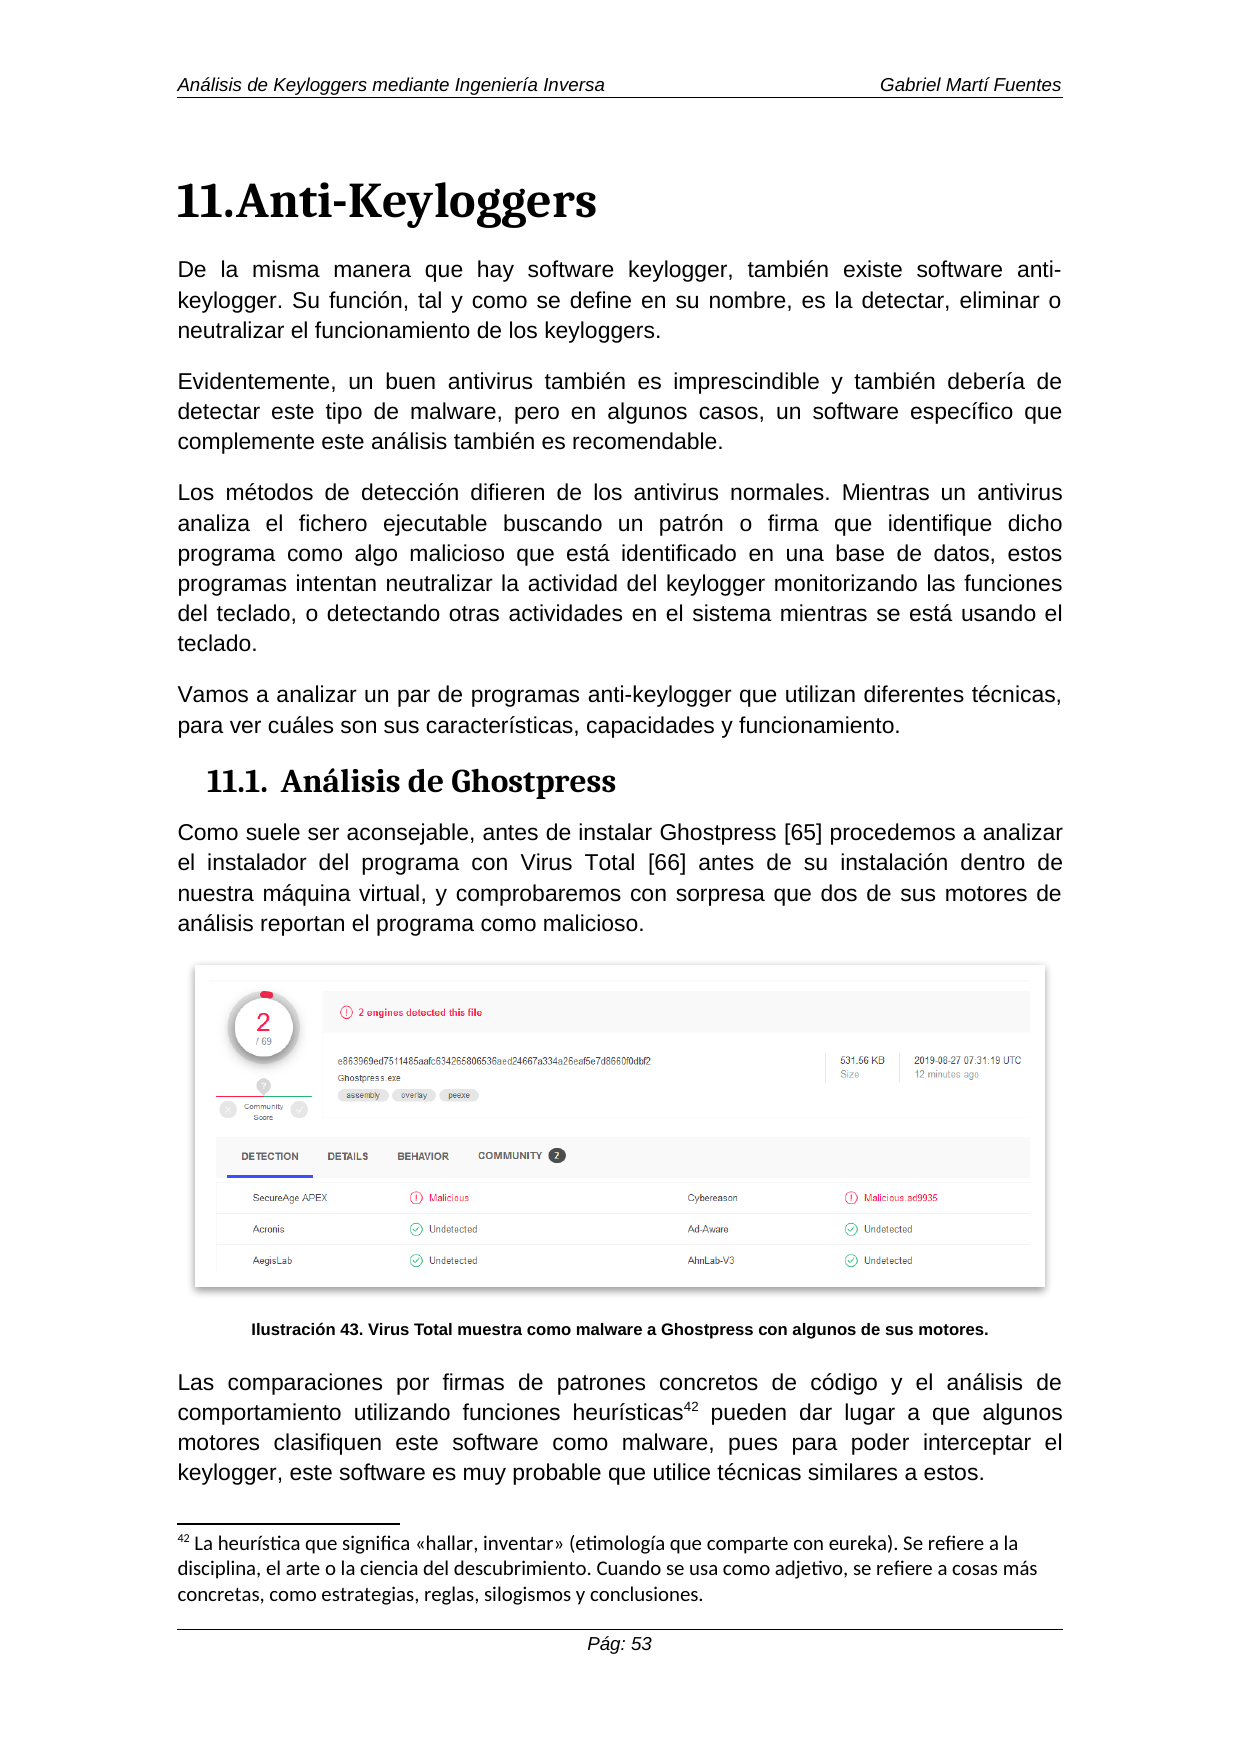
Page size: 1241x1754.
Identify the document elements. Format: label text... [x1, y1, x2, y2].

text Vamos a analizar un par de programas anti-keylogger que utilizan diferentes técnicas, para ver cuáles son sus características, capacidades y funcionamiento. [177, 681, 1063, 738]
subtitle Anti-Keyloggers [177, 173, 1063, 230]
subtitle Análisis de Ghostpress [207, 763, 1063, 801]
text Ilustración 43. Virus Total muestra como malware a Ghostpress con algunos de sus motores. [177, 1320, 1063, 1339]
text Los métodos de detección difieren de los antivirus normales. Mientras un antivirus analiza el fichero ejecutable buscando un patrón o firma que identifique dicho programa como algo malicioso que está identificado en una base de datos, estos programas intentan neutralizar la actividad del keylogger monitorizando las funciones del teclado, o detectando otras actividades en el sistema mientras se está usando el teclado. [177, 479, 1063, 657]
text De la misma manera que hay software keylogger, también existe software anti-keylogger. Su función, tal y como se define en su nombre, es la detectar, eliminar o neutralizar el funcionamiento de los keyloggers. [177, 256, 1063, 343]
text Evidentemente, un buen antivirus también es imprescindible y también debería de detectar este tipo de malware, pero en algunos casos, un software específico que complemente este análisis también es recomendable. [177, 368, 1063, 454]
text Las comparaciones por firmas de patrones concretos de código y el análisis de comportamiento utilizando funciones heurísticas pueden dar lugar a que algunos motores clasifiquen este software como malware, pues para poder interceptar el keylogger, este software es muy probable que utilice técnicas similares a estos. [177, 1368, 1063, 1485]
text Como suele ser aconsejable, antes de instalar Ghostpress procedemos a analizar el instalador del programa con Virus Total antes de su instalación dentro de nuestra máquina virtual, y comprobaremos con sorpresa que dos de sus motores de análisis reportan el programa como malicioso. [177, 819, 1063, 936]
picture [209, 980, 1030, 1273]
